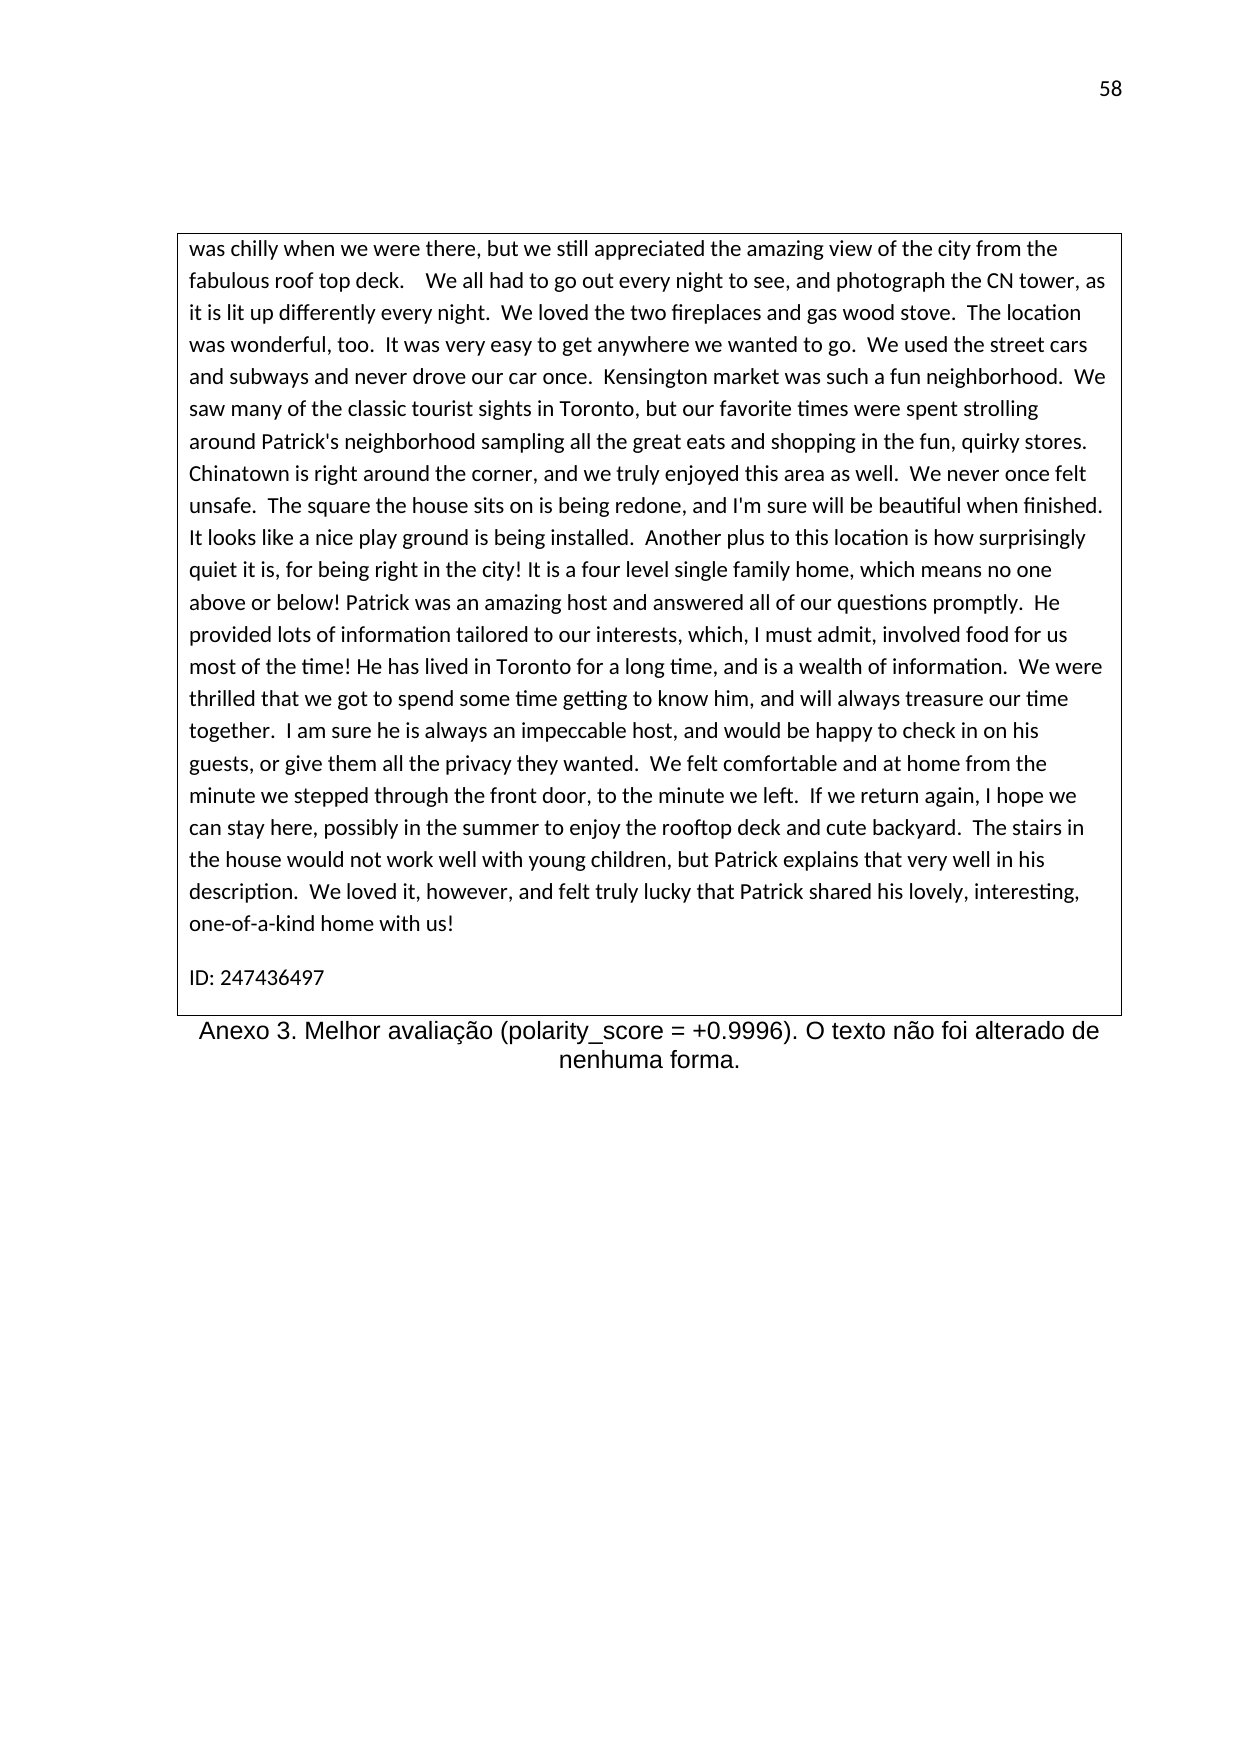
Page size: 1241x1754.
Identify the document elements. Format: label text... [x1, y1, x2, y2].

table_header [178, 234, 1121, 1015]
text Anexo 3. Melhor avaliação (polarity_score = +0.9996). O texto não foi alterado de nenhuma forma. [177, 1016, 1122, 1074]
